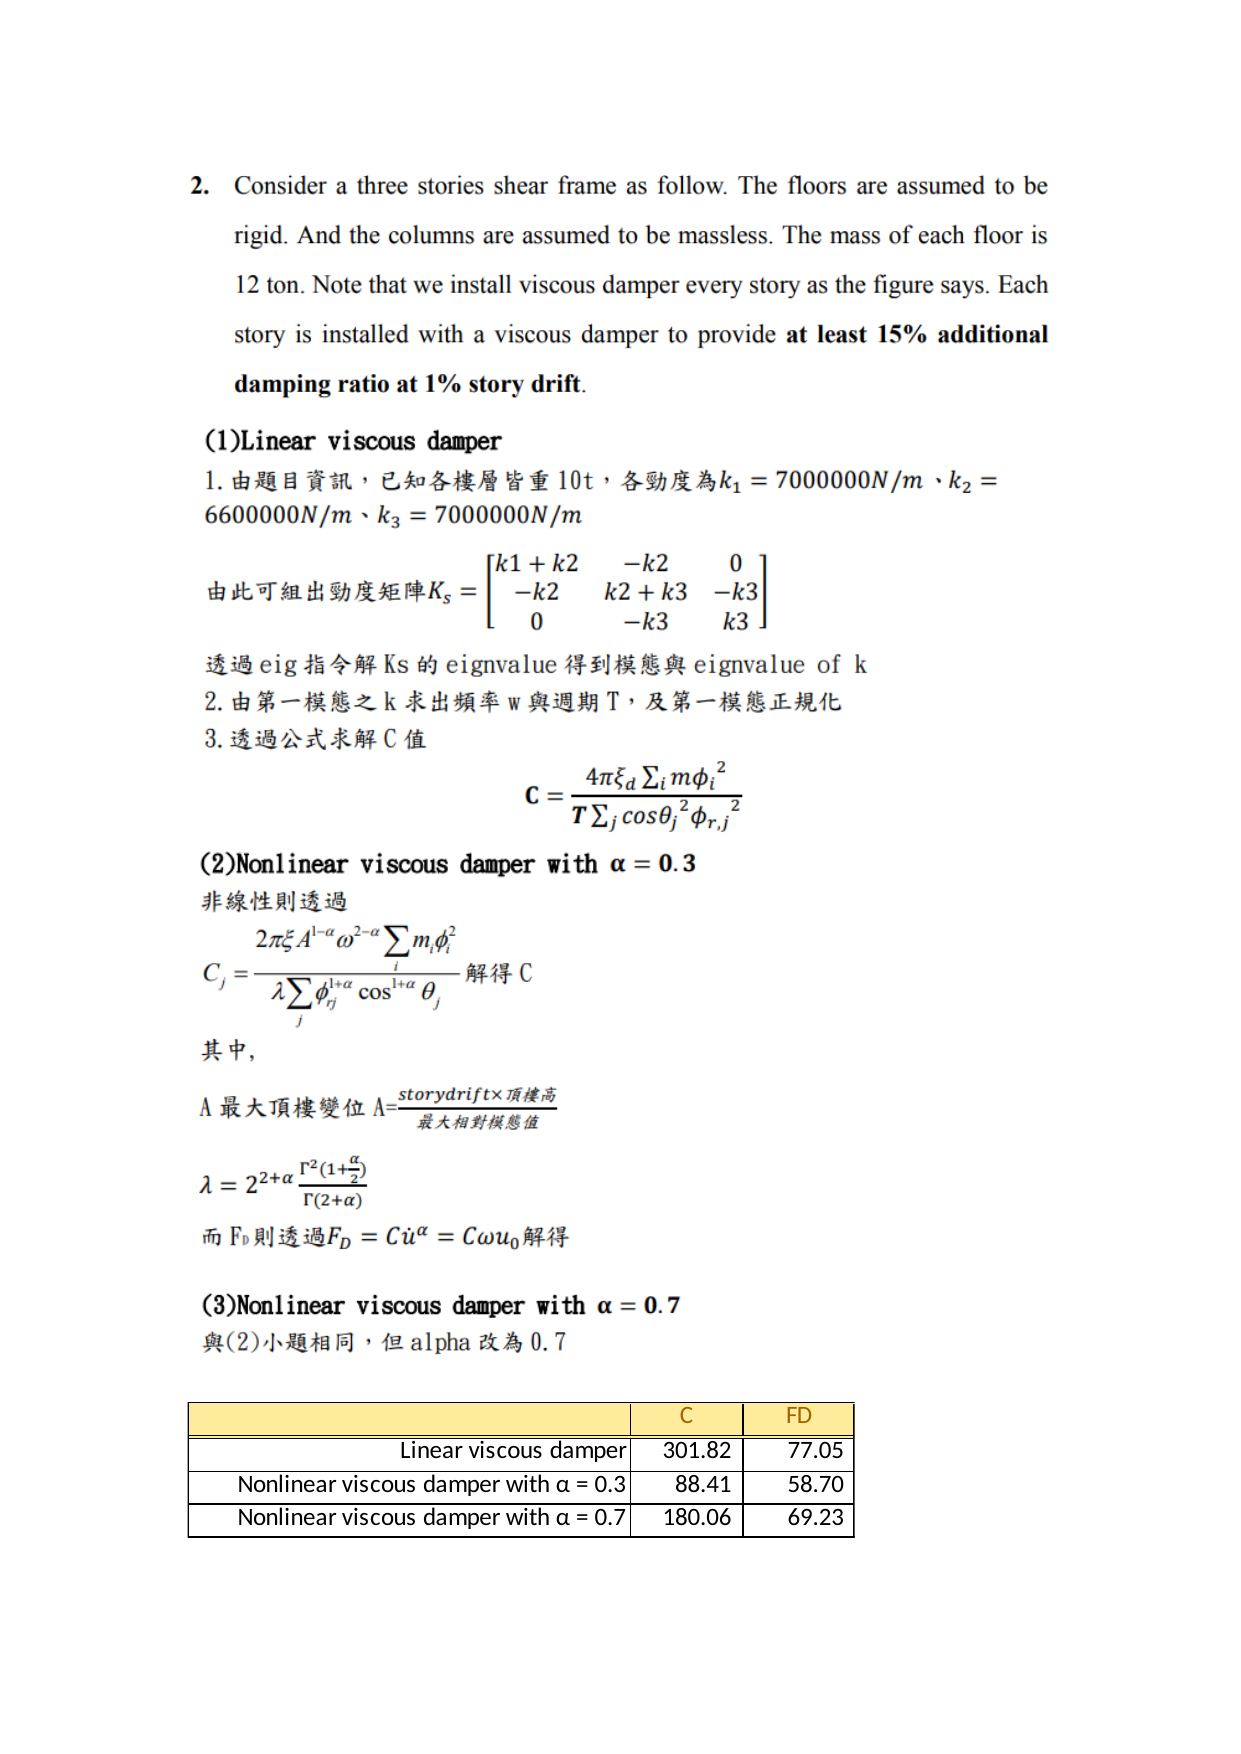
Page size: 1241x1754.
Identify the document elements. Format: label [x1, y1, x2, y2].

picture [187, 839, 750, 1264]
picture [187, 164, 1053, 404]
picture [187, 427, 1030, 837]
picture [187, 1289, 721, 1365]
